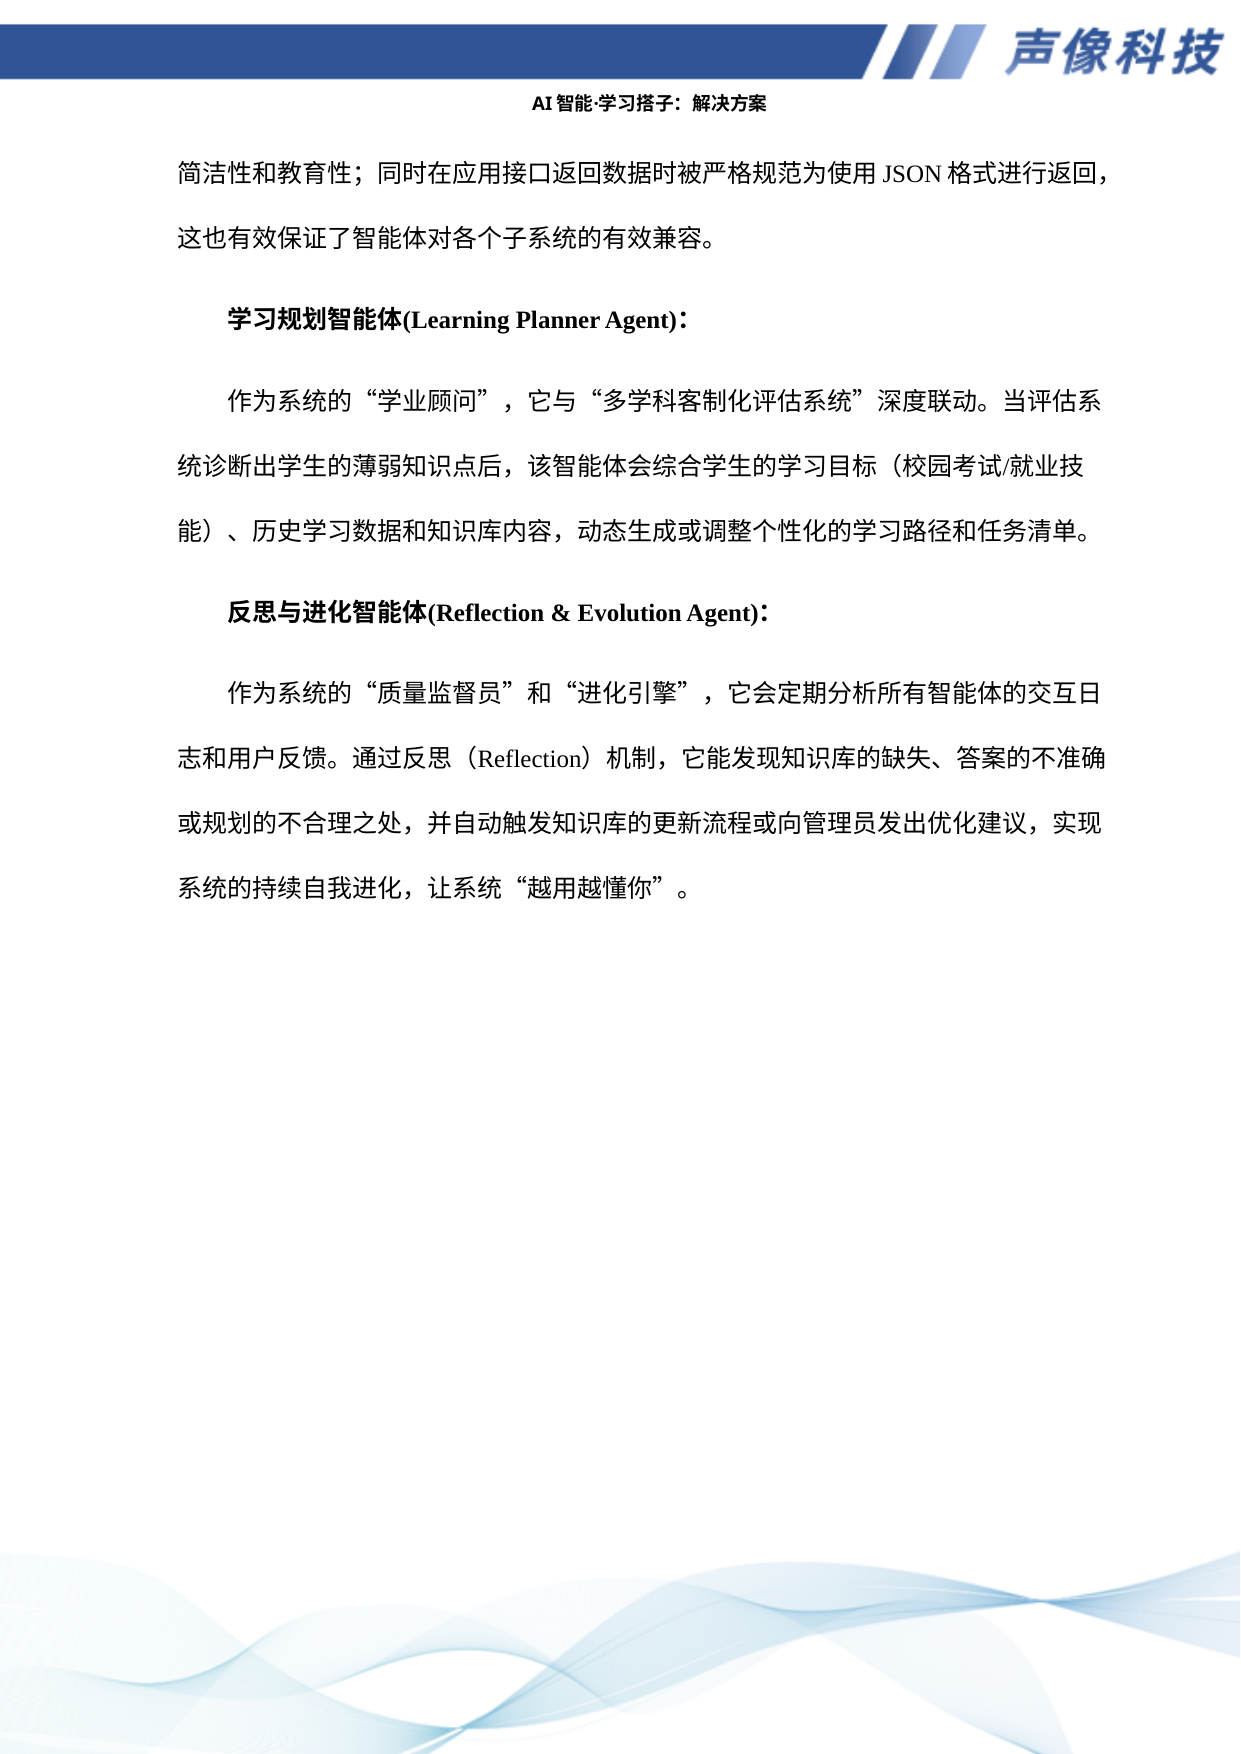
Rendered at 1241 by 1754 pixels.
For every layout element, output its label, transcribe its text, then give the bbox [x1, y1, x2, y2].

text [177, 139, 1122, 269]
text 作为系统的“质量监督员”和“进化引擎”，它会定期分析所有智能体的交互日志和用户反馈。通过反思（Reflection）机制，它能发现知识库的缺失、答案的不准确或规划的不合理之处，并自动触发知识库的更新流程或向管理员发出优化建议，实现系统的持续自我进化，让系统“越用越懂你”。 [177, 659, 1122, 919]
picture [0, 0, 1241, 1754]
text 学习规划智能体(Learning Planner Agent)： [177, 285, 1122, 350]
text 作为系统的“学业顾问”，它与“多学科客制化评估系统”深度联动。当评估系统诊断出学生的薄弱知识点后，该智能体会综合学生的学习目标（校园考试/就业技能）、历史学习数据和知识库内容，动态生成或调整个性化的学习路径和任务清单。 [177, 367, 1122, 562]
text 反思与进化智能体(Reflection & Evolution Agent)： [177, 578, 1122, 643]
